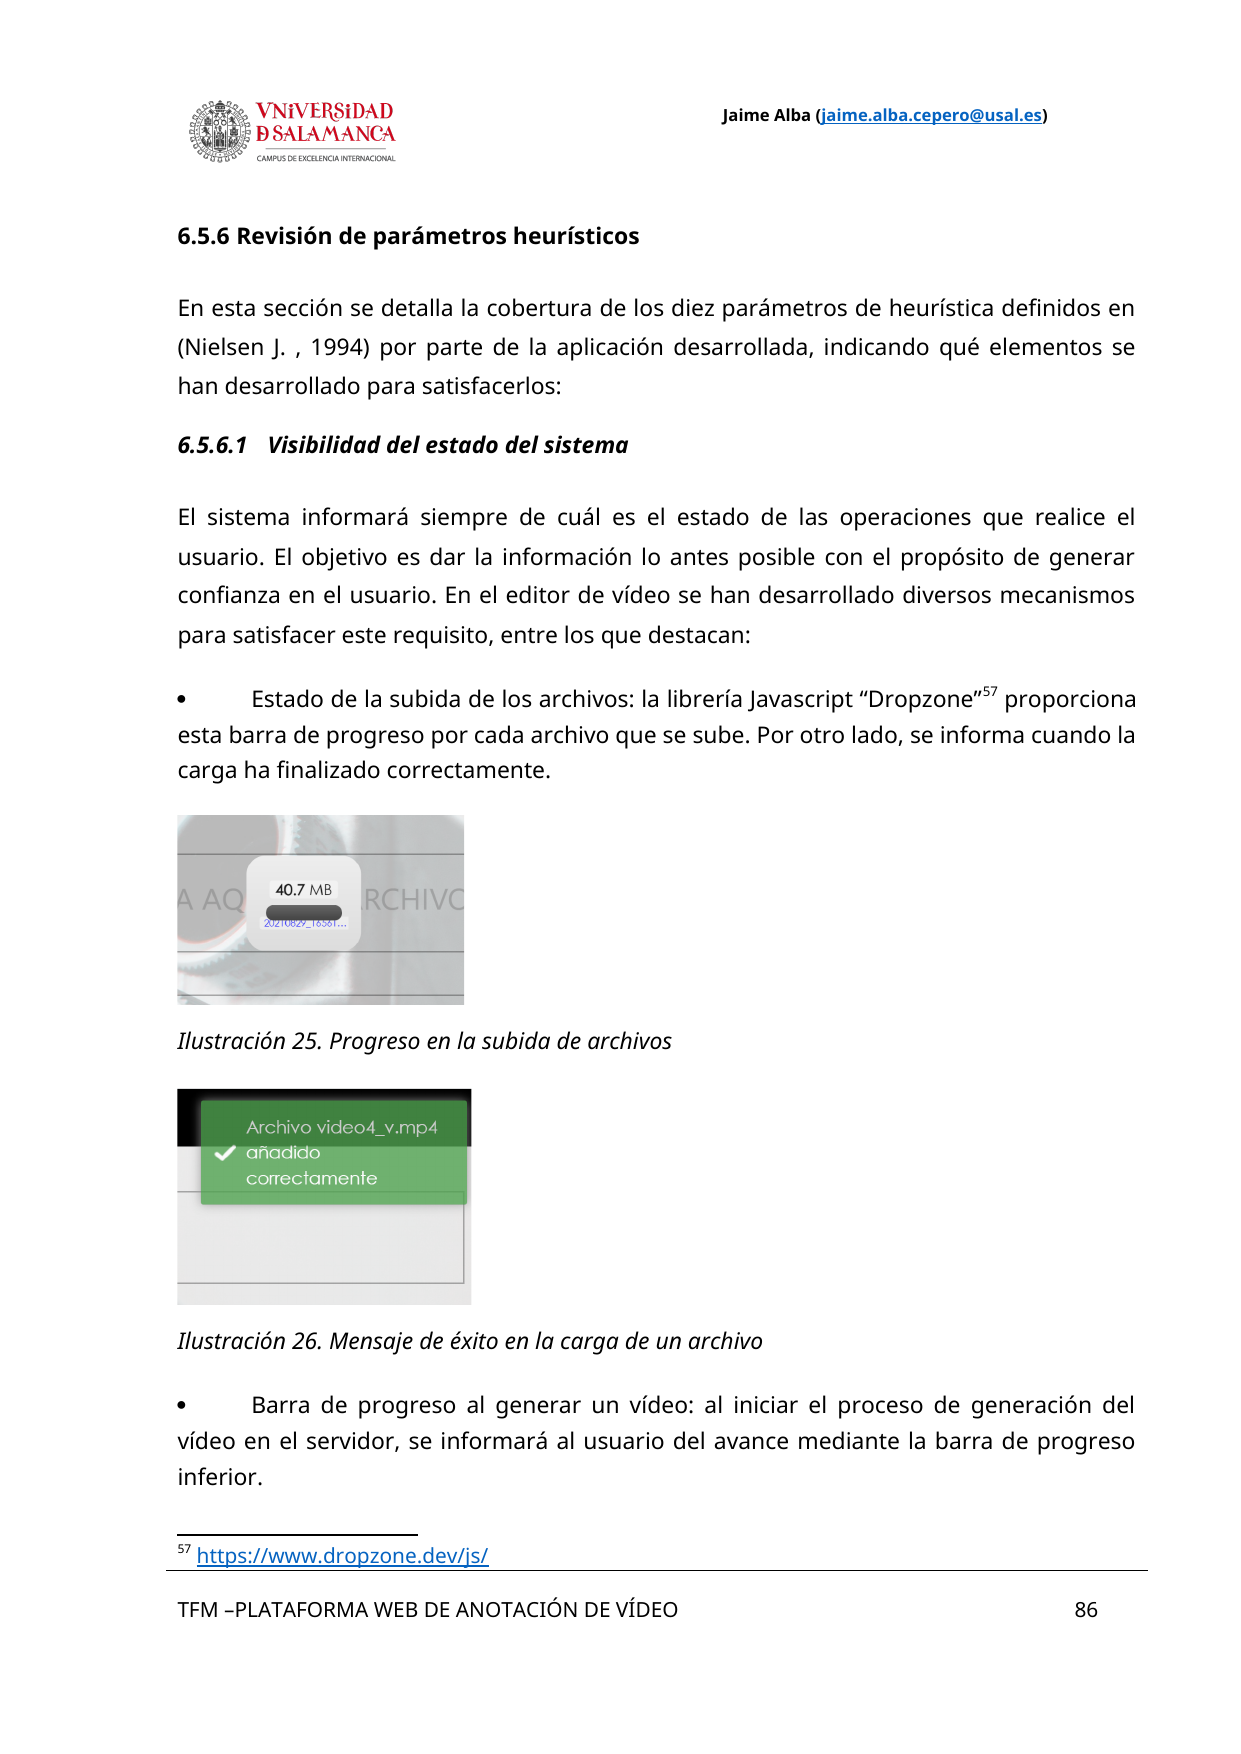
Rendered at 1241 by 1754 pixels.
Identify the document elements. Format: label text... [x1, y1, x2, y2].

list Estado de la subida de los archivos: la librería Javascript “Dropzone” proporciona esta barra de progreso por cada archivo que se sube. Por otro lado, se informa cuando la carga ha finalizado correctamente. [177, 683, 1137, 786]
picture [177, 1088, 472, 1305]
subtitle Visibilidad del estado del sistema [177, 429, 1137, 461]
text En esta sección se detalla la cobertura de los diez parámetros de heurística definidos en por parte de la aplicación desarrollada, indicando qué elementos se han desarrollado para satisfacerlos: [177, 291, 1137, 401]
text El sistema informará siempre de cuál es el estado de las operaciones que realice el usuario. El objetivo es dar la información lo antes posible con el propósito de generar confianza en el usuario. En el editor de vídeo se han desarrollado diversos mecanismos para satisfacer este requisito, entre los que destacan: [177, 501, 1137, 650]
subtitle Revisión de parámetros heurísticos [177, 219, 1137, 251]
picture [177, 815, 465, 1005]
list Barra de progreso al generar un vídeo: al iniciar el proceso de generación del vídeo en el servidor, se informará al usuario del avance mediante la barra de progreso inferior. [177, 1389, 1137, 1492]
picture [188, 99, 397, 163]
